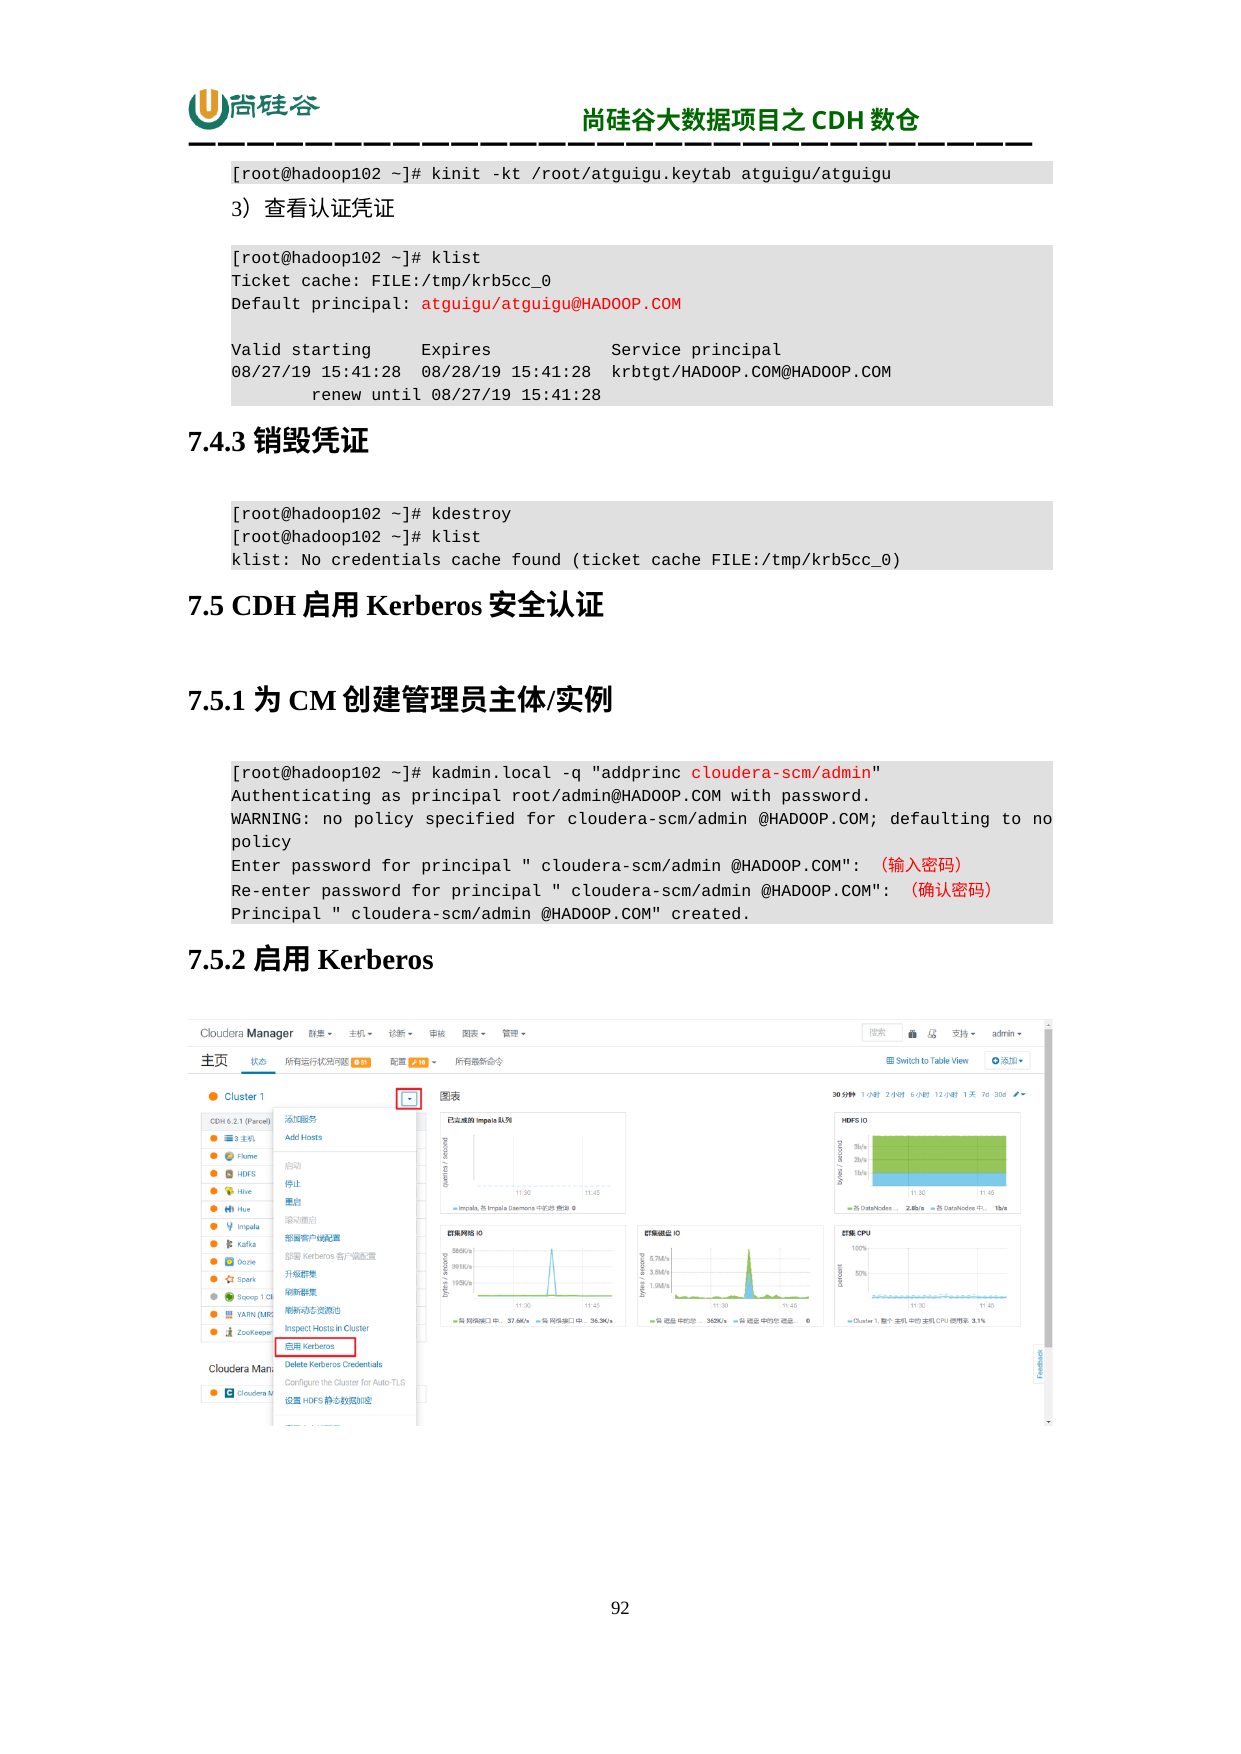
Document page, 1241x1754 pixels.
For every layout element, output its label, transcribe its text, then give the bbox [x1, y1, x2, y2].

text Valid starting Expires Service principal [231, 337, 1053, 360]
text renew until 08/27/19 15:41:28 [231, 383, 1053, 406]
picture [187, 1019, 1053, 1426]
text Authenticating as principal root/admin@HADOOP.COM with password. [231, 784, 1053, 807]
text 7.5 CDH启用Kerberos安全认证 [187, 570, 1053, 635]
text [root@hadoop102 ~]# kdestroy [231, 501, 1053, 524]
text Principal " cloudera-scm/admin @HADOOP.COM" created. [231, 901, 1053, 924]
text 08/27/19 15:41:28 08/28/19 15:41:28 krbtgt/HADOOP.COM@HADOOP.COM [231, 360, 1053, 383]
picture [187, 88, 320, 130]
text 3）查看认证凭证 [187, 191, 1053, 223]
text Enter password for principal " cloudera-scm/admin @HADOOP.COM": （输入密码） [231, 852, 1053, 877]
text klist: No credentials cache found (ticket cache FILE:/tmp/krb5cc_0) [231, 547, 1053, 570]
text Re-enter password for principal " cloudera-scm/admin @HADOOP.COM": （确认密码） [231, 877, 1053, 901]
text [root@hadoop102 ~]# kinit -kt /root/atguigu.keytab atguigu/atguigu [231, 161, 1053, 184]
text WARNING: no policy specified for cloudera-scm/admin @HADOOP.COM; defaulting to no policy [231, 807, 1053, 852]
text Default principal: atguigu/atguigu@HADOOP.COM [231, 291, 1053, 314]
text 7.4.3 销毁凭证 [187, 406, 1053, 471]
text [root@hadoop102 ~]# kadmin.local -q "addprinc cloudera-scm/admin" [231, 761, 1053, 784]
text 7.5.2 启用Kerberos [187, 924, 1053, 989]
text 7.5.1 为CM创建管理员主体/实例 [187, 665, 1053, 730]
text [root@hadoop102 ~]# klist [231, 245, 1053, 268]
text Ticket cache: FILE:/tmp/krb5cc_0 [231, 268, 1053, 291]
text [root@hadoop102 ~]# klist [231, 524, 1053, 547]
